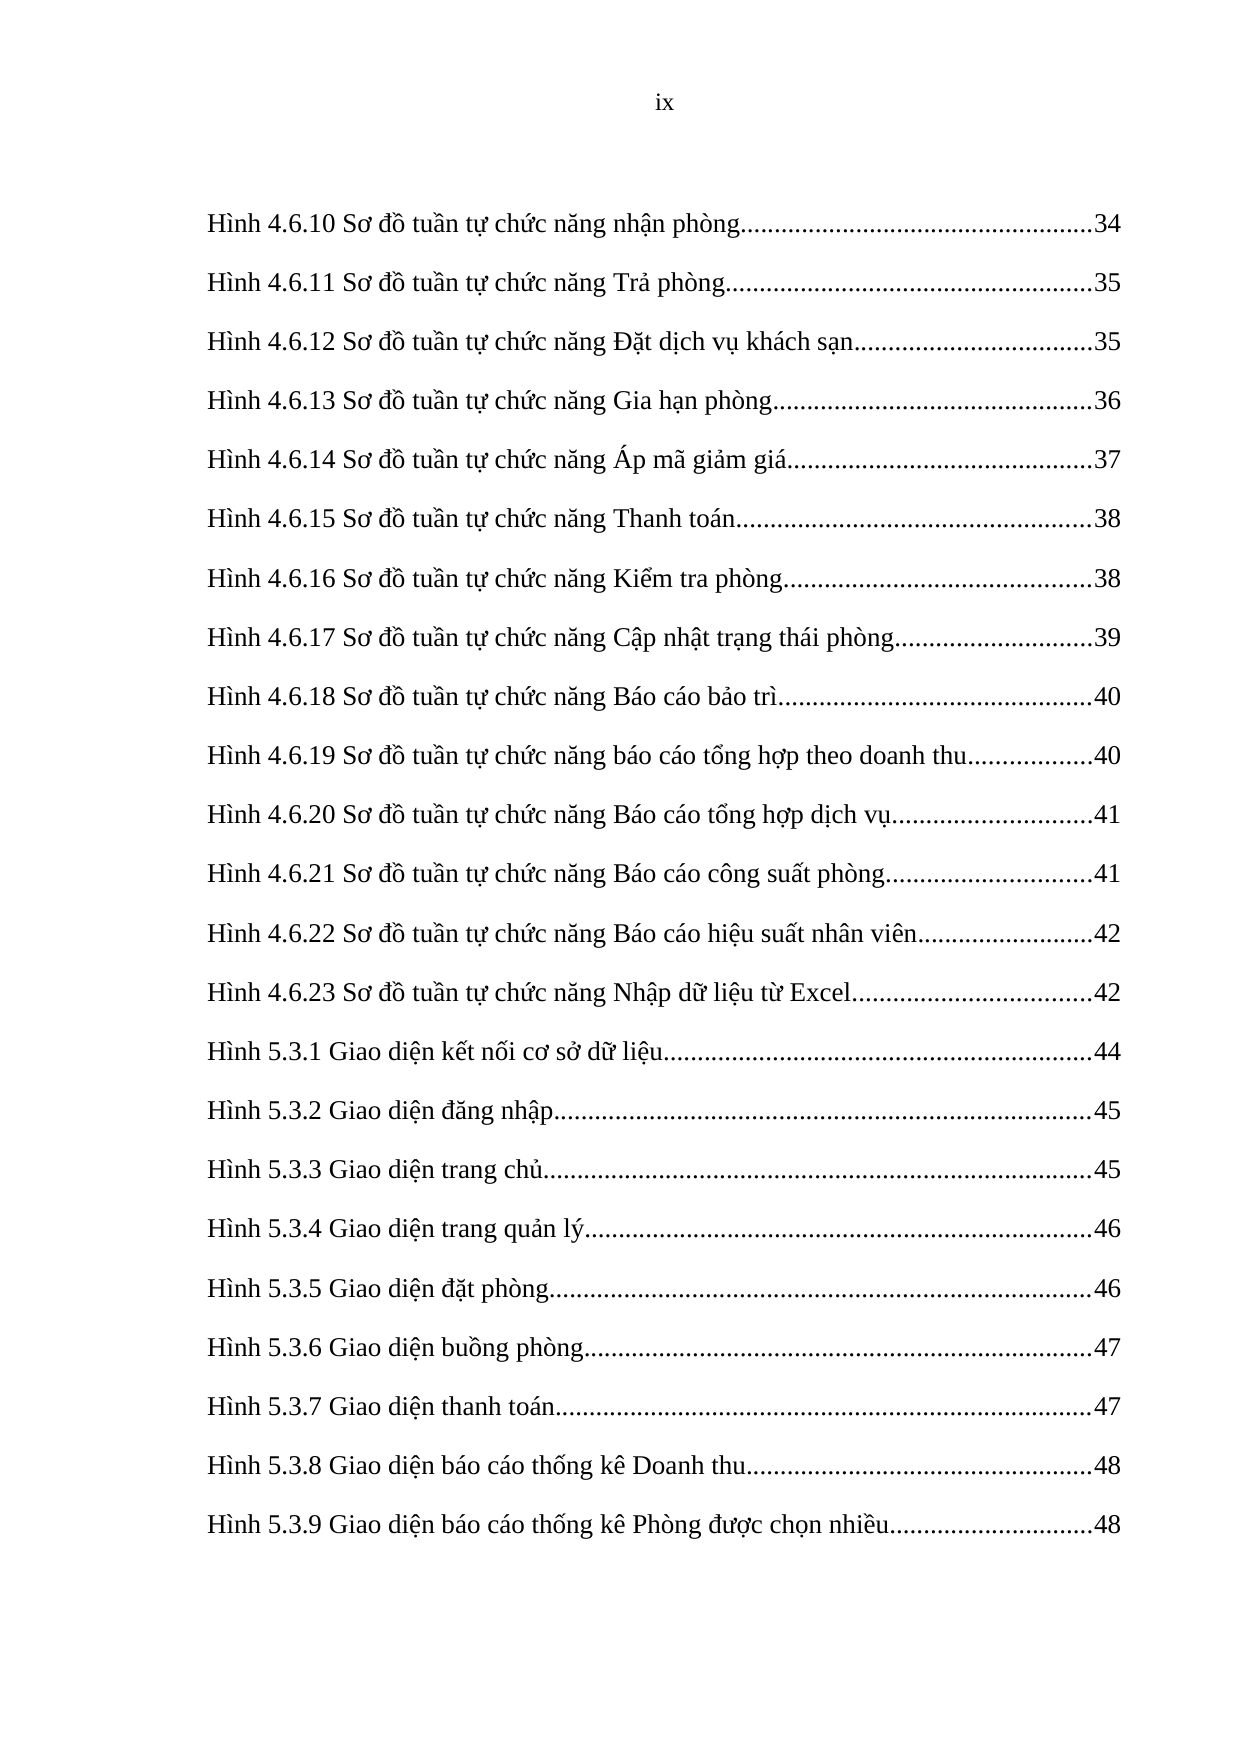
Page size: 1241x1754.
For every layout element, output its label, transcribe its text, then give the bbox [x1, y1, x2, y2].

text Hình 4.6.19 Sơ đồ tuần tự chức năng báo cáo tổng hợp theo doanh thu 40 [207, 739, 1122, 770]
text Hình 5.3.5 Giao diện đặt phòng 46 [207, 1272, 1122, 1303]
text Hình 4.6.22 Sơ đồ tuần tự chức năng Báo cáo hiệu suất nhân viên 42 [207, 917, 1122, 948]
text Hình 4.6.13 Sơ đồ tuần tự chức năng Gia hạn phòng 36 [207, 384, 1122, 415]
text Hình 4.6.21 Sơ đồ tuần tự chức năng Báo cáo công suất phòng 41 [207, 858, 1122, 889]
text Hình 5.3.3 Giao diện trang chủ 45 [207, 1153, 1122, 1184]
text Hình 5.3.1 Giao diện kết nối cơ sở dữ liệu 44 [207, 1035, 1122, 1066]
text Hình 4.6.15 Sơ đồ tuần tự chức năng Thanh toán 38 [207, 503, 1122, 534]
text Hình 4.6.12 Sơ đồ tuần tự chức năng Đặt dịch vụ khách sạn 35 [207, 325, 1122, 356]
text Hình 4.6.18 Sơ đồ tuần tự chức năng Báo cáo bảo trì 40 [207, 680, 1122, 711]
text Hình 5.3.8 Giao diện báo cáo thống kê Doanh thu 48 [207, 1449, 1122, 1480]
text Hình 4.6.11 Sơ đồ tuần tự chức năng Trả phòng 35 [207, 266, 1122, 297]
text Hình 4.6.17 Sơ đồ tuần tự chức năng Cập nhật trạng thái phòng 39 [207, 621, 1122, 652]
text Hình 5.3.2 Giao diện đăng nhập 45 [207, 1094, 1122, 1125]
text Hình 5.3.9 Giao diện báo cáo thống kê Phòng được chọn nhiều 48 [207, 1508, 1122, 1539]
text Hình 4.6.23 Sơ đồ tuần tự chức năng Nhập dữ liệu từ Excel 42 [207, 976, 1122, 1007]
text Hình 5.3.7 Giao diện thanh toán 47 [207, 1390, 1122, 1421]
text Hình 5.3.4 Giao diện trang quản lý 46 [207, 1213, 1122, 1244]
text Hình 5.3.6 Giao diện buồng phòng 47 [207, 1331, 1122, 1362]
text Hình 4.6.16 Sơ đồ tuần tự chức năng Kiểm tra phòng 38 [207, 562, 1122, 593]
text Hình 4.6.10 Sơ đồ tuần tự chức năng nhận phòng 34 [207, 207, 1122, 238]
text Hình 4.6.20 Sơ đồ tuần tự chức năng Báo cáo tổng hợp dịch vụ 41 [207, 798, 1122, 829]
text Hình 4.6.14 Sơ đồ tuần tự chức năng Áp mã giảm giá 37 [207, 443, 1122, 474]
